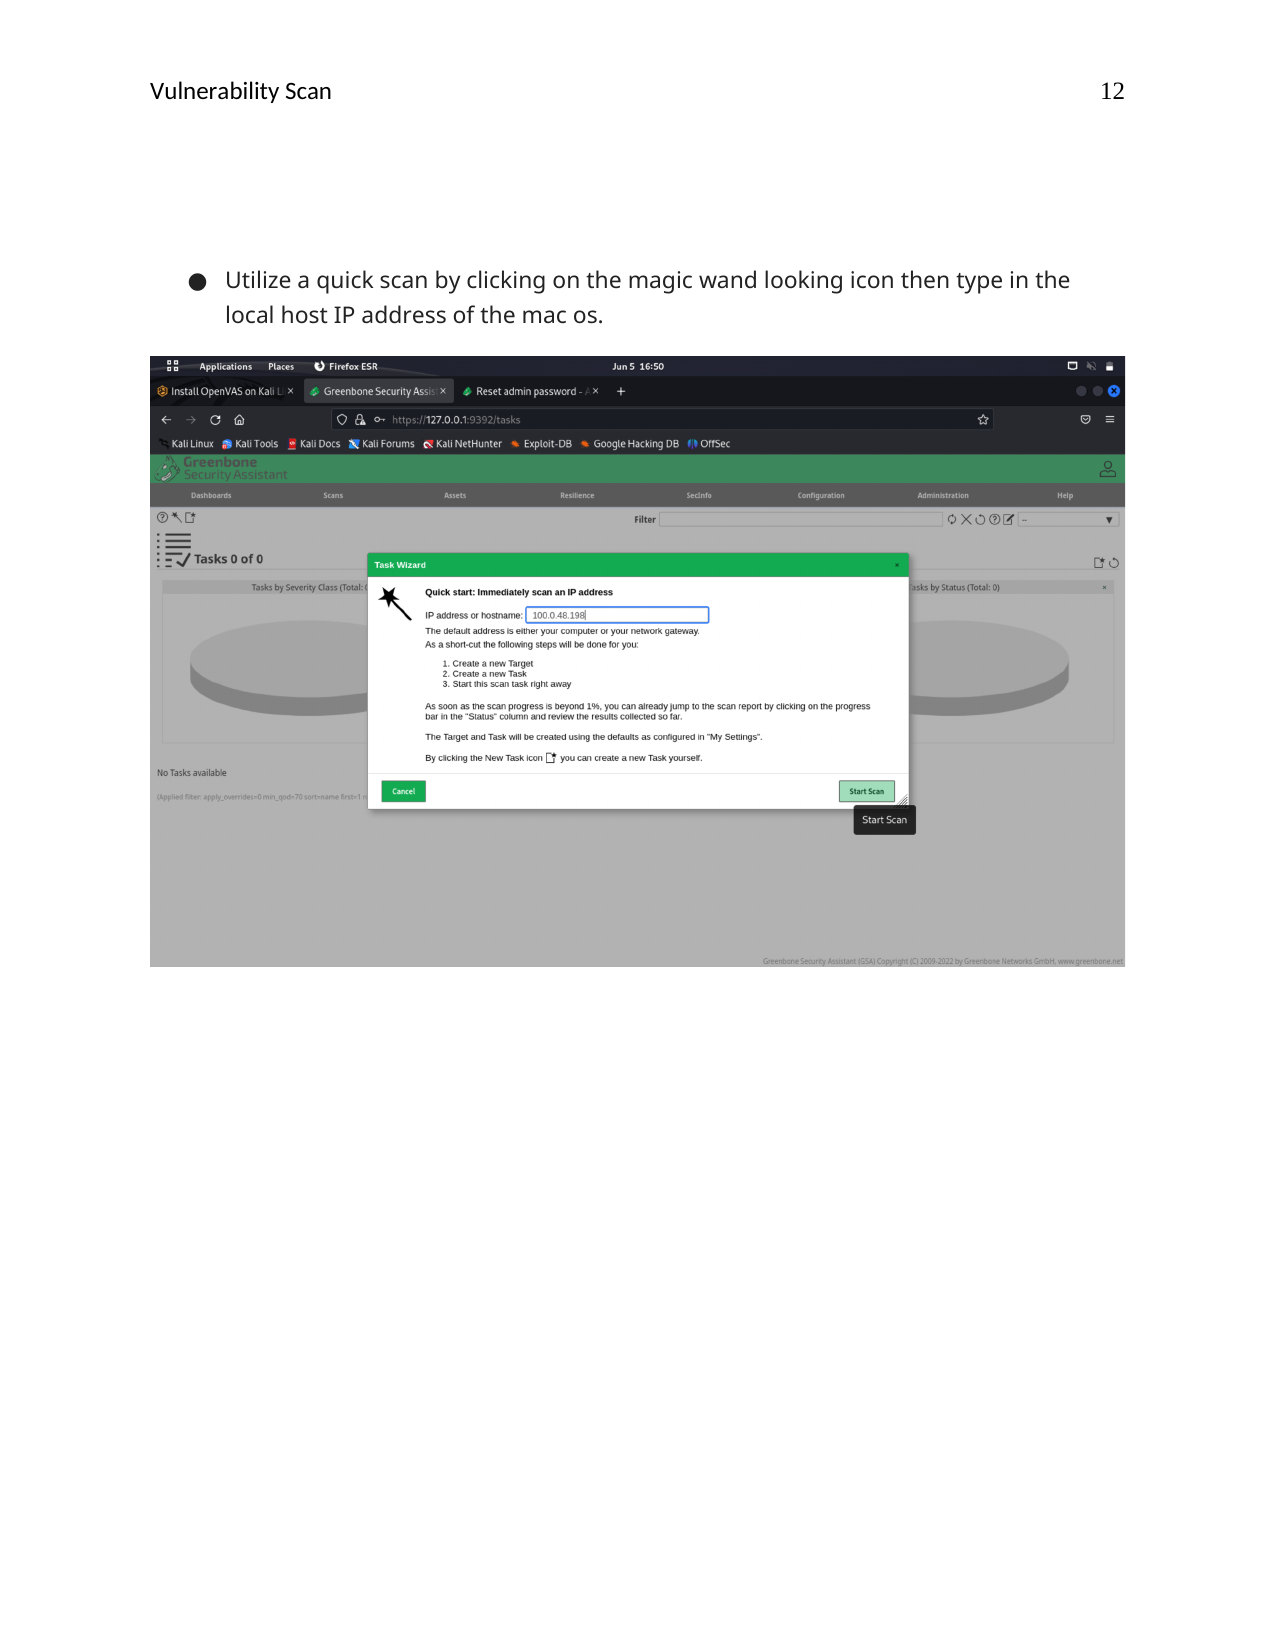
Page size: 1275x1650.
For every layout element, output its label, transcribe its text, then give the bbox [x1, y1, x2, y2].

list Utilize a quick scan by clicking on the magic wand looking icon then type in the local host IP address of the mac os. [187, 263, 1125, 331]
picture [150, 356, 1125, 967]
